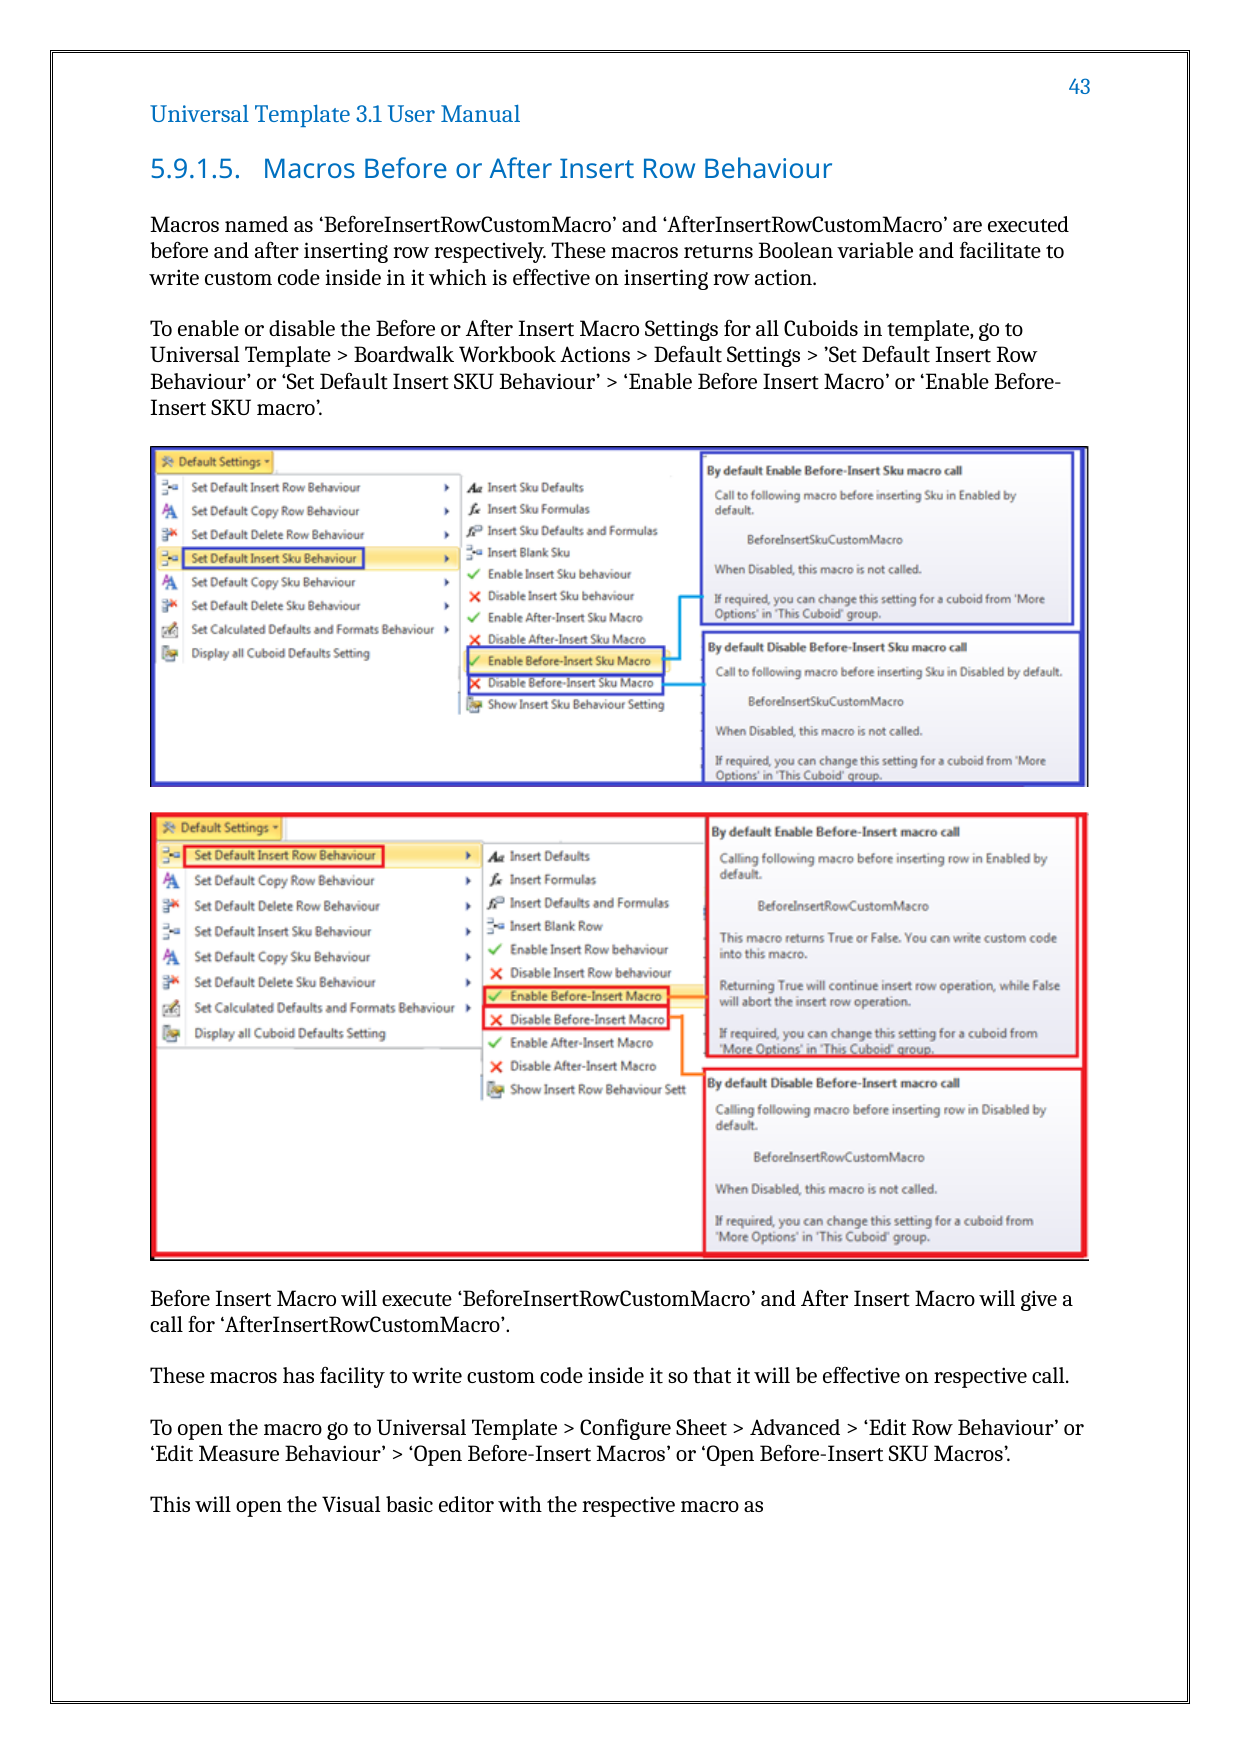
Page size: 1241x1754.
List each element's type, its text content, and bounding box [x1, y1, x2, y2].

text To enable or disable the Before or After Insert Macro Settings for all Cuboids in template, go to Universal Template > Boardwalk Workbook Actions > Default Settings > ’Set Default Insert Row Behaviour’ or ‘Set Default Insert SKU Behaviour’ > ‘Enable Before Insert Macro’ or ‘Enable Before-Insert SKU macro’. [150, 316, 1090, 421]
text To open the macro go to Universal Template > Configure Sheet > Advanced > ‘Edit Row Behaviour’ or ‘Edit Measure Behaviour’ > ‘Open Before-Insert Macros’ or ‘Open Before-Insert SKU Macros’. [150, 1414, 1090, 1467]
subtitle Macros Before or After Insert Row Behaviour [150, 150, 1090, 187]
picture [150, 812, 1089, 1261]
picture [150, 446, 1089, 787]
text This will open the Visual basic editor with the respective macro as [150, 1492, 1090, 1518]
text These macros has facility to write custom code inside it so that it will be effective on respective call. [150, 1363, 1090, 1389]
text Before Insert Macro will execute ‘BeforeInsertRowCustomMacro’ and After Insert Macro will give a call for ‘AfterInsertRowCustomMacro’. [150, 1285, 1090, 1338]
text Macros named as ‘BeforeInsertRowCustomMacro’ and ‘AfterInsertRowCustomMacro’ are executed before and after inserting row respectively. These macros returns Boolean variable and facilitate to write custom code inside in it which is effective on inserting row action. [150, 212, 1090, 291]
